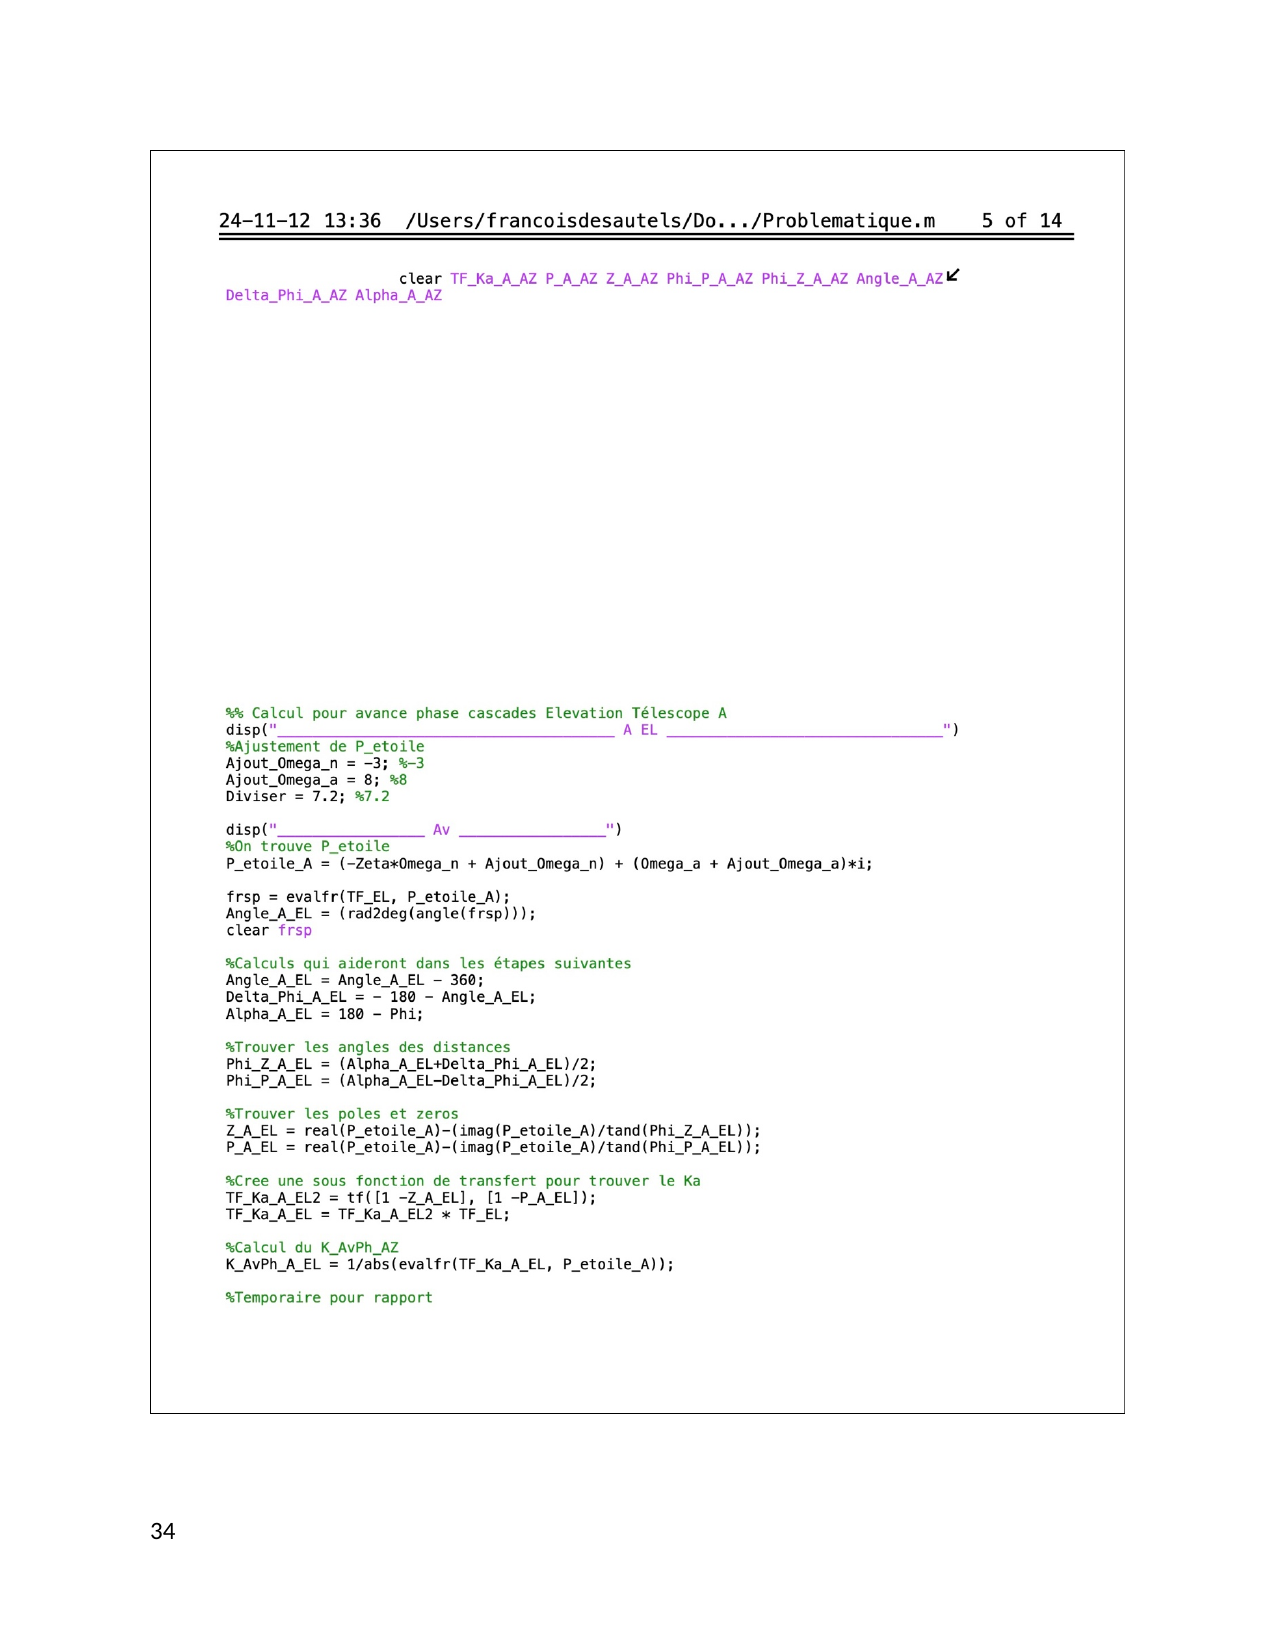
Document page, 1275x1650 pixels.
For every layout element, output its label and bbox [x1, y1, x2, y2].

table_header [151, 151, 161, 1413]
picture [161, 151, 1125, 1413]
